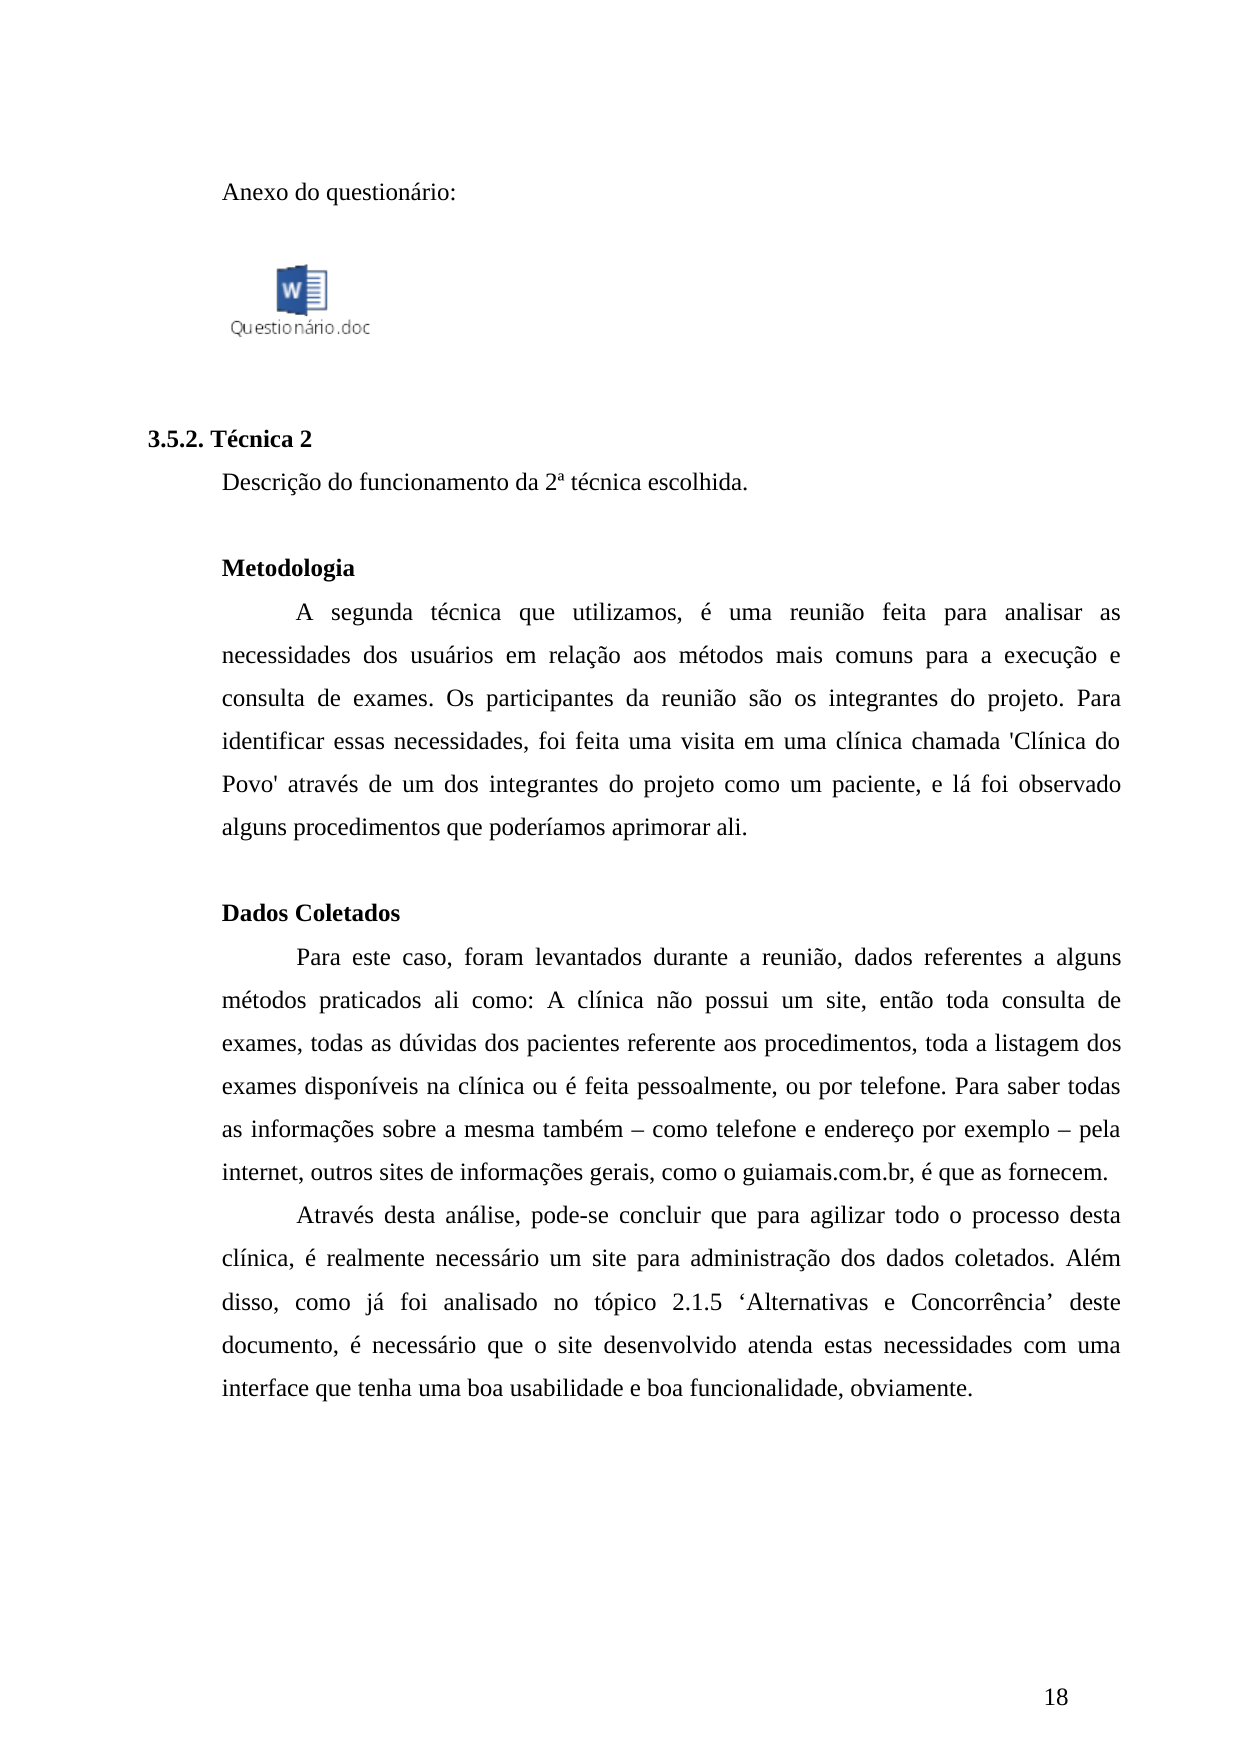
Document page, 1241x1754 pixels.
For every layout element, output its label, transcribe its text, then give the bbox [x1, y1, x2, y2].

text Dados Coletados [222, 898, 1122, 927]
text Para este caso, foram levantados durante a reunião, dados referentes a alguns métodos praticados ali como: A clínica não possui um site, então toda consulta de exames, todas as dúvidas dos pacientes referente aos procedimentos, toda a listagem dos exames disponíveis na clínica ou é feita pessoalmente, ou por telefone. Para saber todas as informações sobre a mesma também – como telefone e endereço por exemplo – pela internet, outros sites de informações gerais, como o guiamais.com.br, é que as fornecem. [222, 942, 1122, 1186]
text Metodologia [222, 553, 1122, 582]
text Através desta análise, pode-se concluir que para agilizar todo o processo desta clínica, é realmente necessário um site para administração dos dados coletados. Além disso, como já foi analisado no tópico 2.1.5 ‘Alternativas e Concorrência’ deste documento, é necessário que o site desenvolvido atenda estas necessidades com uma interface que tenha uma boa usabilidade e boa funcionalidade, obviamente. [222, 1200, 1122, 1402]
text Descrição do funcionamento da 2ª técnica escolhida. [148, 467, 1122, 496]
text Anexo do questionário: [148, 177, 1122, 206]
text A segunda técnica que utilizamos, é uma reunião feita para analisar as necessidades dos usuários em relação aos métodos mais comuns para a execução e consulta de exames. Os participantes da reunião são os integrantes do projeto. Para identificar essas necessidades, foi feita uma visita em uma clínica chamada 'Clínica do Povo' através de um dos integrantes do projeto como um paciente, e lá foi observado alguns procedimentos que poderíamos aprimorar ali. [222, 597, 1122, 841]
text 3.5.2. Técnica 2 [148, 424, 1122, 453]
